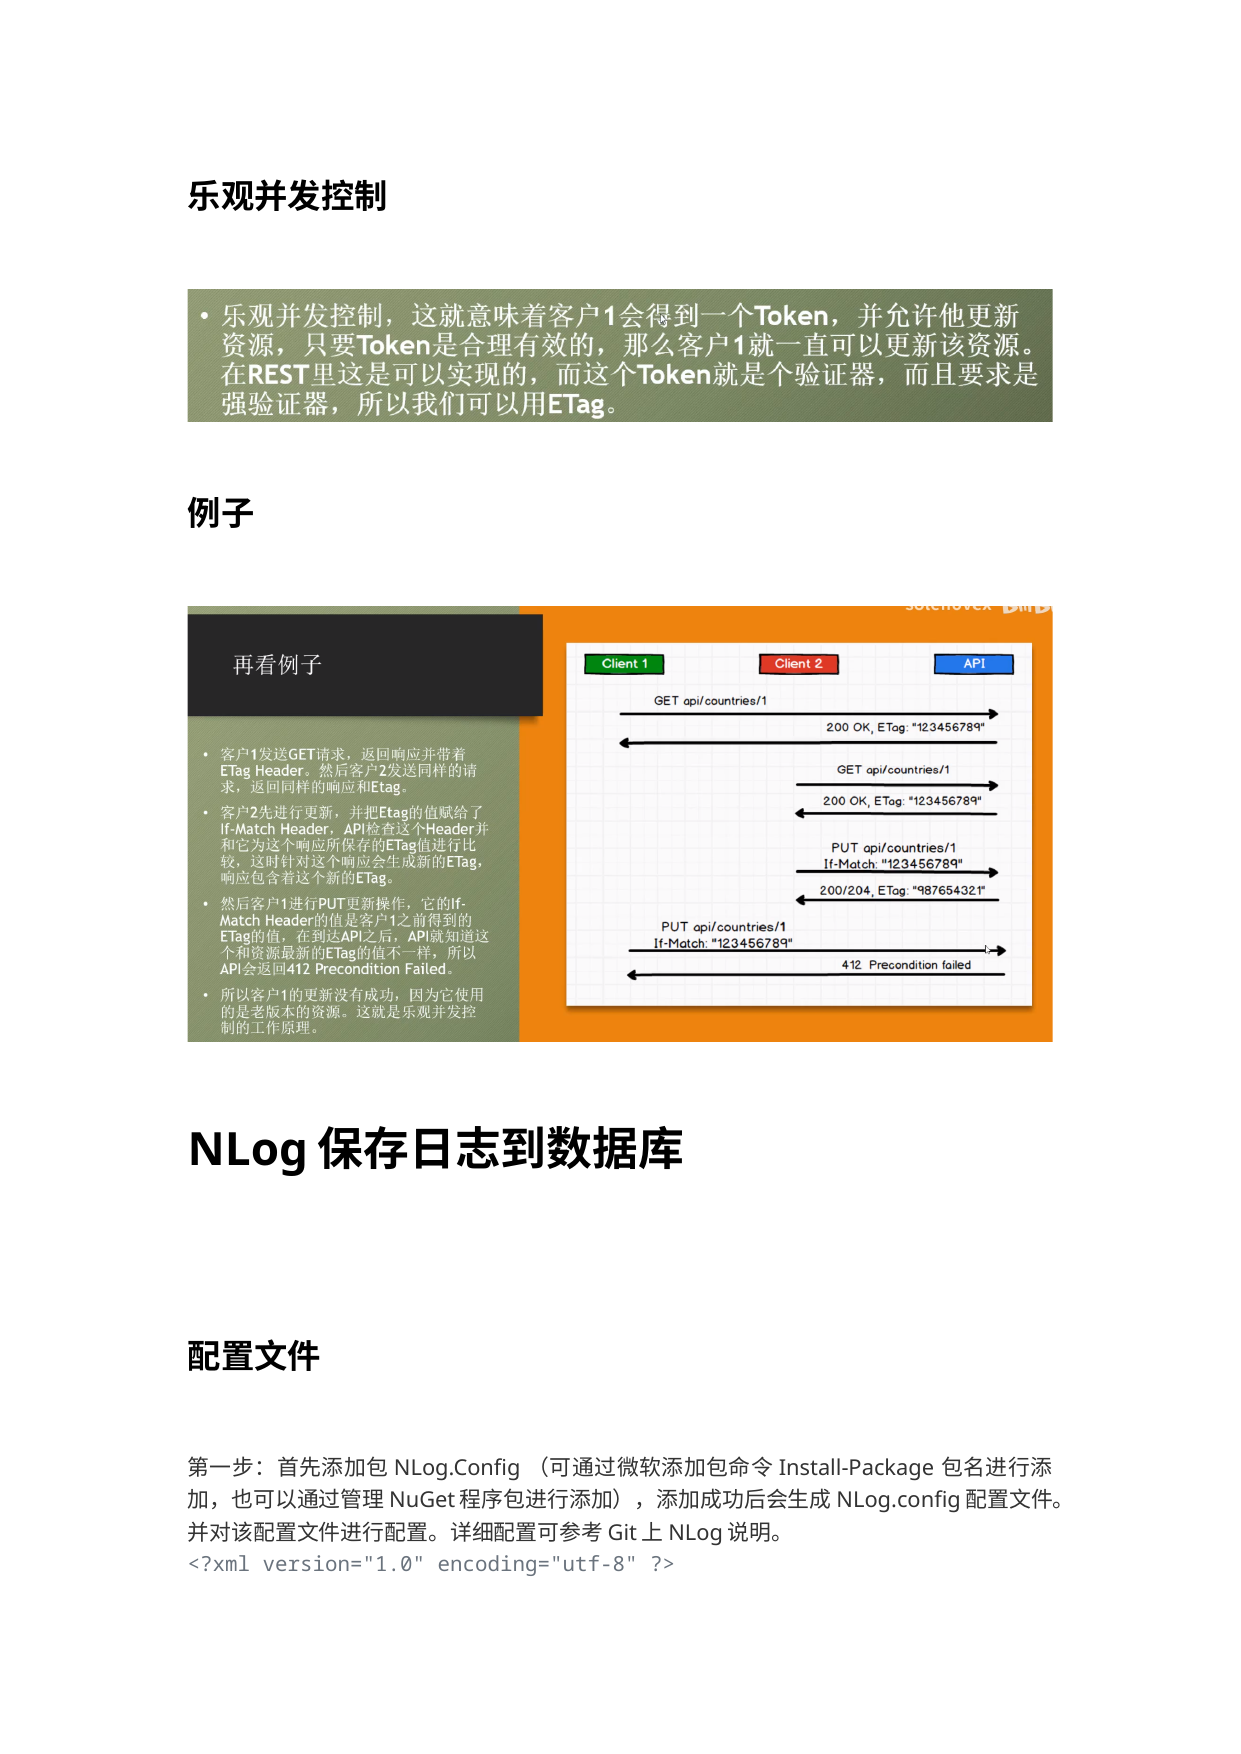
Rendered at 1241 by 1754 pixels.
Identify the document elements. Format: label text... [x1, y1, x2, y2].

text <?xml version="1.0" encoding="utf-8" ?> [187, 1547, 1053, 1579]
picture [187, 289, 1053, 422]
picture [187, 606, 1053, 1042]
subtitle NLog保存日志到数据库 [187, 1096, 1053, 1194]
subtitle 乐观并发控制 [187, 162, 1053, 227]
text 第一步：首先添加包NLog.Config （可通过微软添加包命令Install-Package 包名进行添加，也可以通过管理NuGet程序包进行添加），添加成功后会生成NLog.config配置文件。并对该配置文件进行配置。详细配置可参考Git上 NLog说明。 [187, 1449, 1053, 1547]
subtitle 配置文件 [187, 1322, 1053, 1387]
subtitle 例子 [187, 479, 1053, 544]
